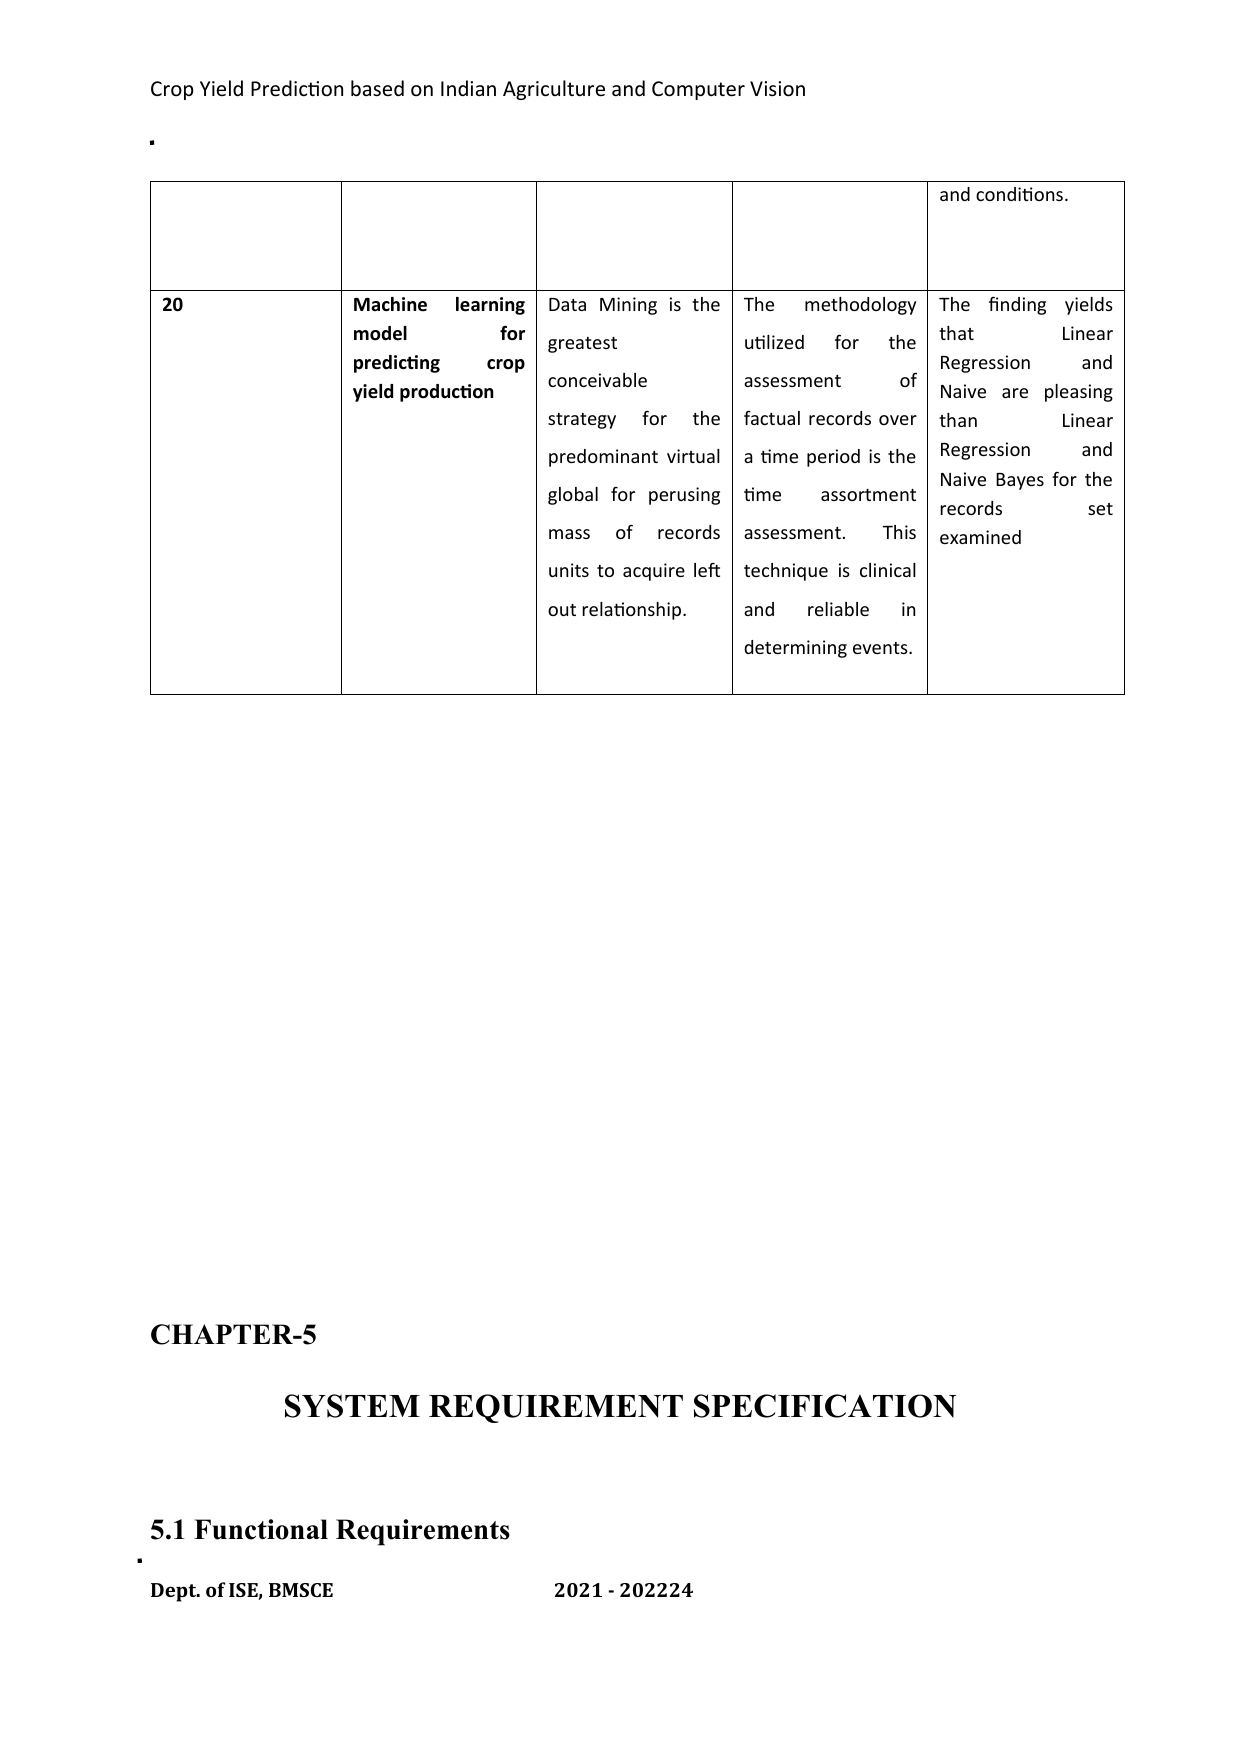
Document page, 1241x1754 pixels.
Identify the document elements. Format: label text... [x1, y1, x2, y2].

table_cell 20 [151, 291, 341, 693]
text CHAPTER-5 [150, 1318, 1090, 1350]
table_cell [342, 182, 536, 290]
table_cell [733, 182, 927, 290]
table_cell The finding yields that Linear Regression and Naive are pleasing than Linear Regression and Naive Bayes for the records set examined [928, 291, 1124, 693]
text SYSTEM REQUIREMENT SPECIFICATION [150, 1387, 1090, 1424]
table_cell Data Mining is the greatest conceivable strategy for the predominant virtual global for perusing mass of records units to acquire left out relationship. [537, 291, 732, 693]
table_cell Machine learning model for predicting crop yield production [342, 291, 536, 693]
table_cell 19 [151, 182, 341, 290]
table_cell The methodology utilized for the assessment of factual records over a time period is the time assortment assessment. This technique is clinical and reliable in determining events. [733, 291, 927, 693]
text 5.1 Functional Requirements [150, 1514, 1090, 1546]
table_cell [928, 182, 1124, 290]
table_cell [537, 182, 732, 290]
